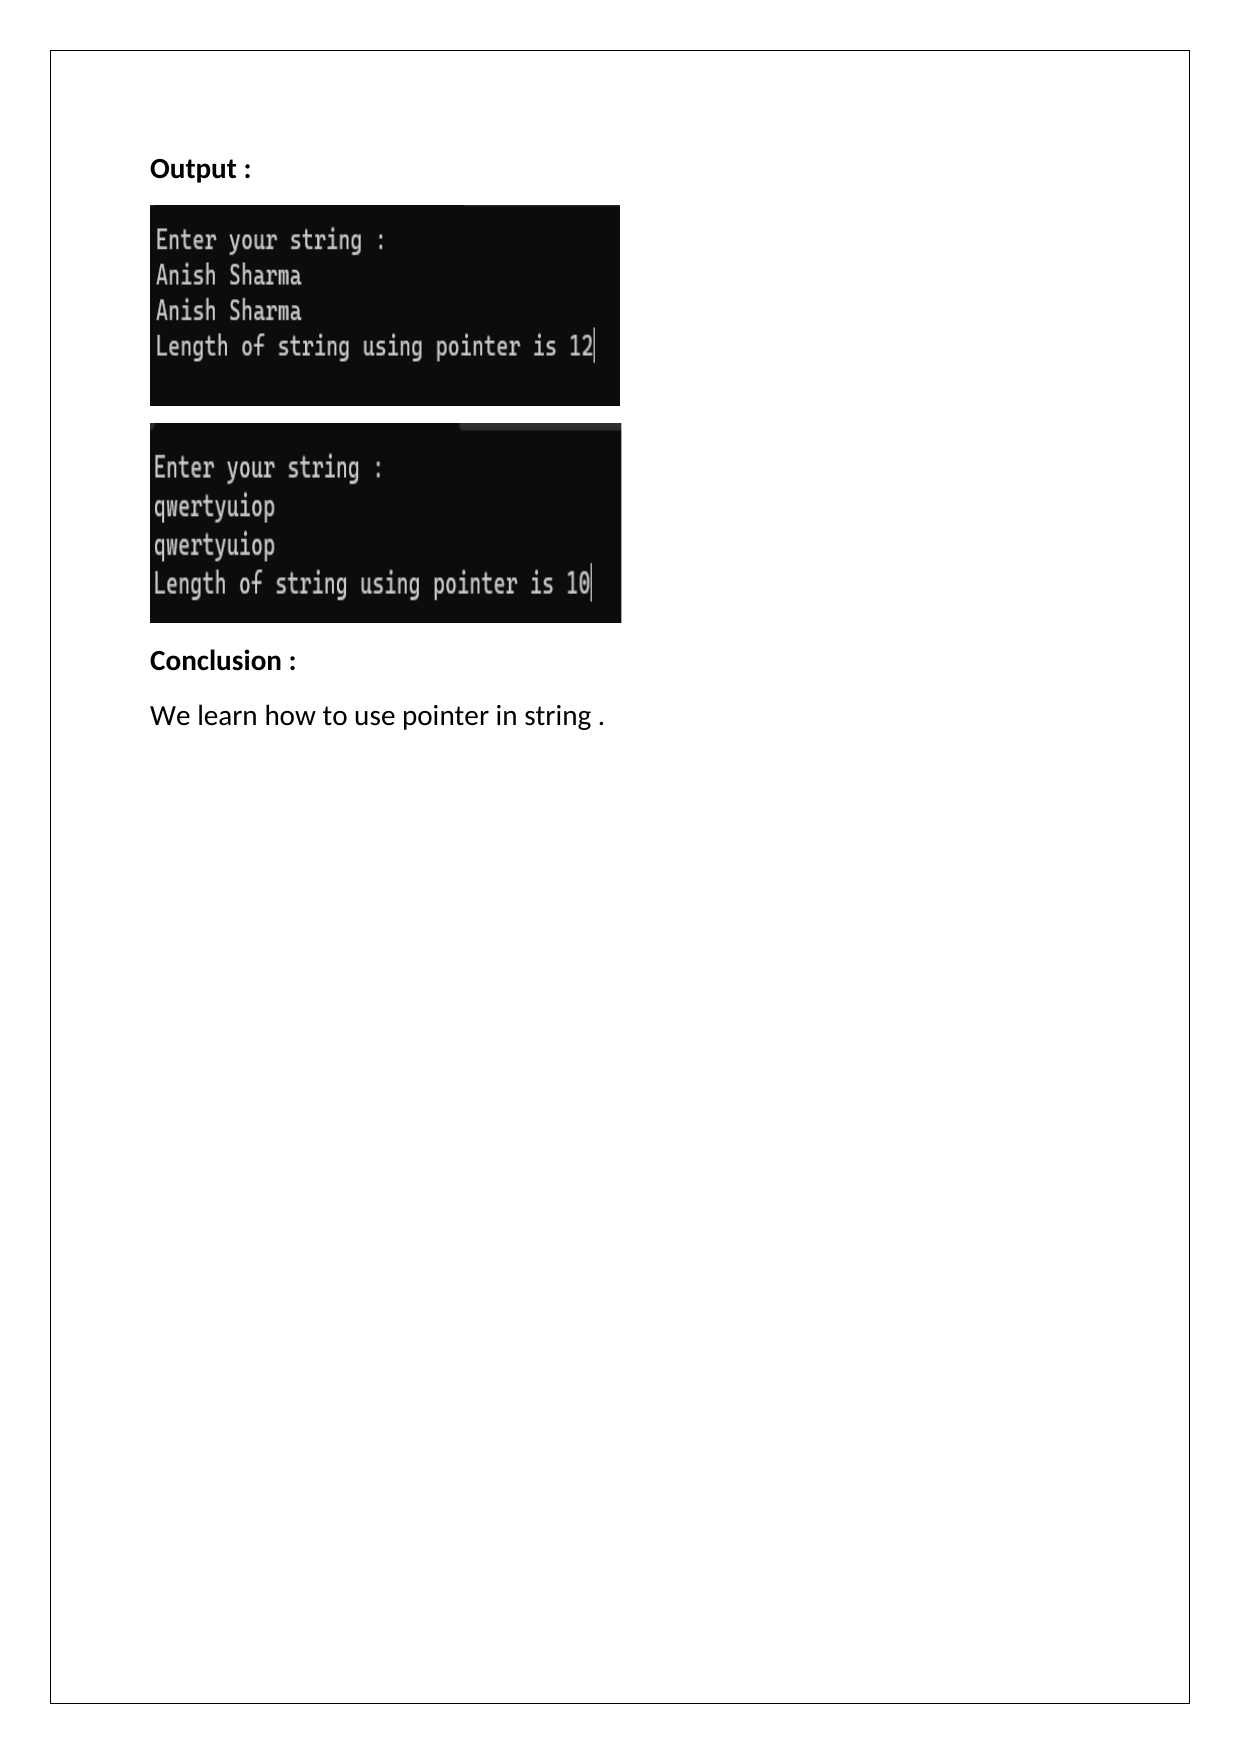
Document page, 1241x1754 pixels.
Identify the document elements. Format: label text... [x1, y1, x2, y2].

picture [150, 423, 622, 623]
text Output : [150, 150, 1090, 186]
text Conclusion : [150, 642, 1090, 677]
text We learn how to use pointer in string . [150, 697, 1090, 732]
picture [150, 205, 620, 406]
